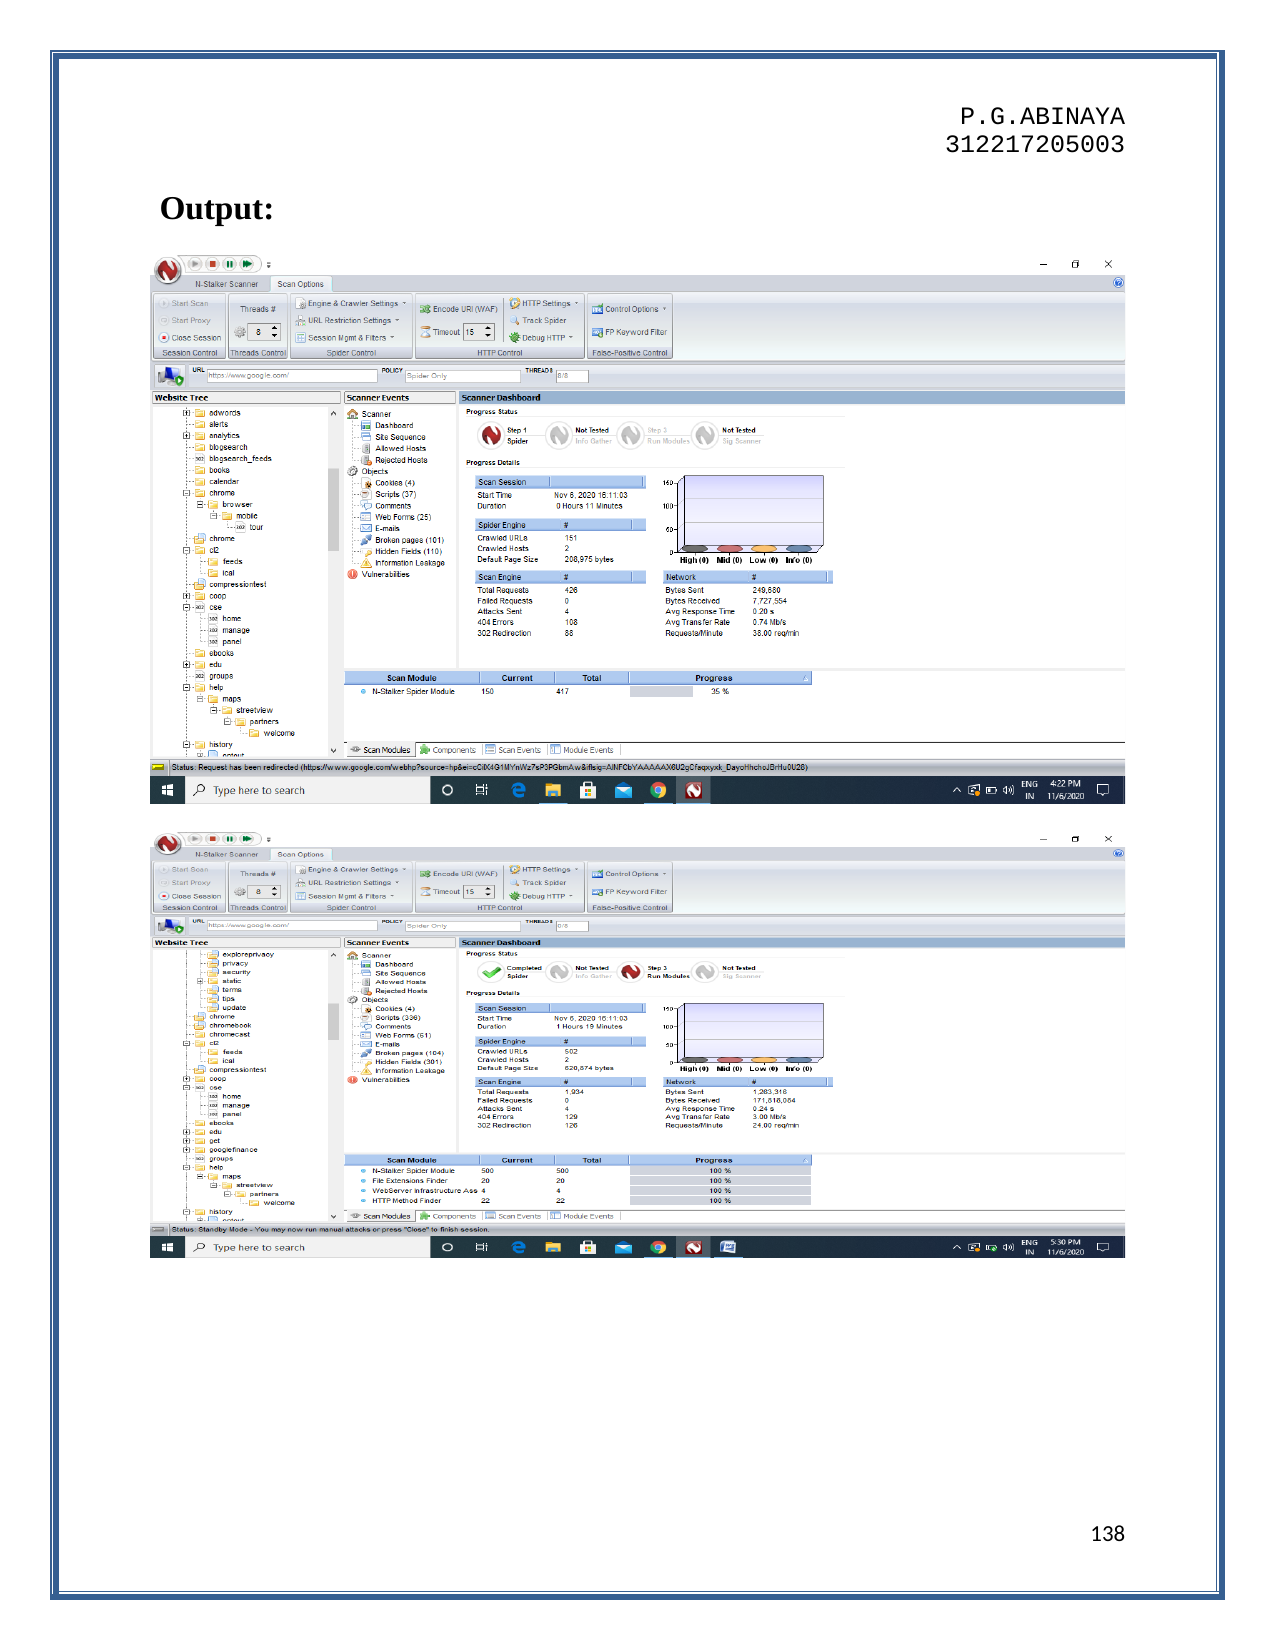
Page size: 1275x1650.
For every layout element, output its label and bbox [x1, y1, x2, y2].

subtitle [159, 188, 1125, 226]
picture [150, 832, 1125, 1258]
picture [150, 255, 1125, 804]
